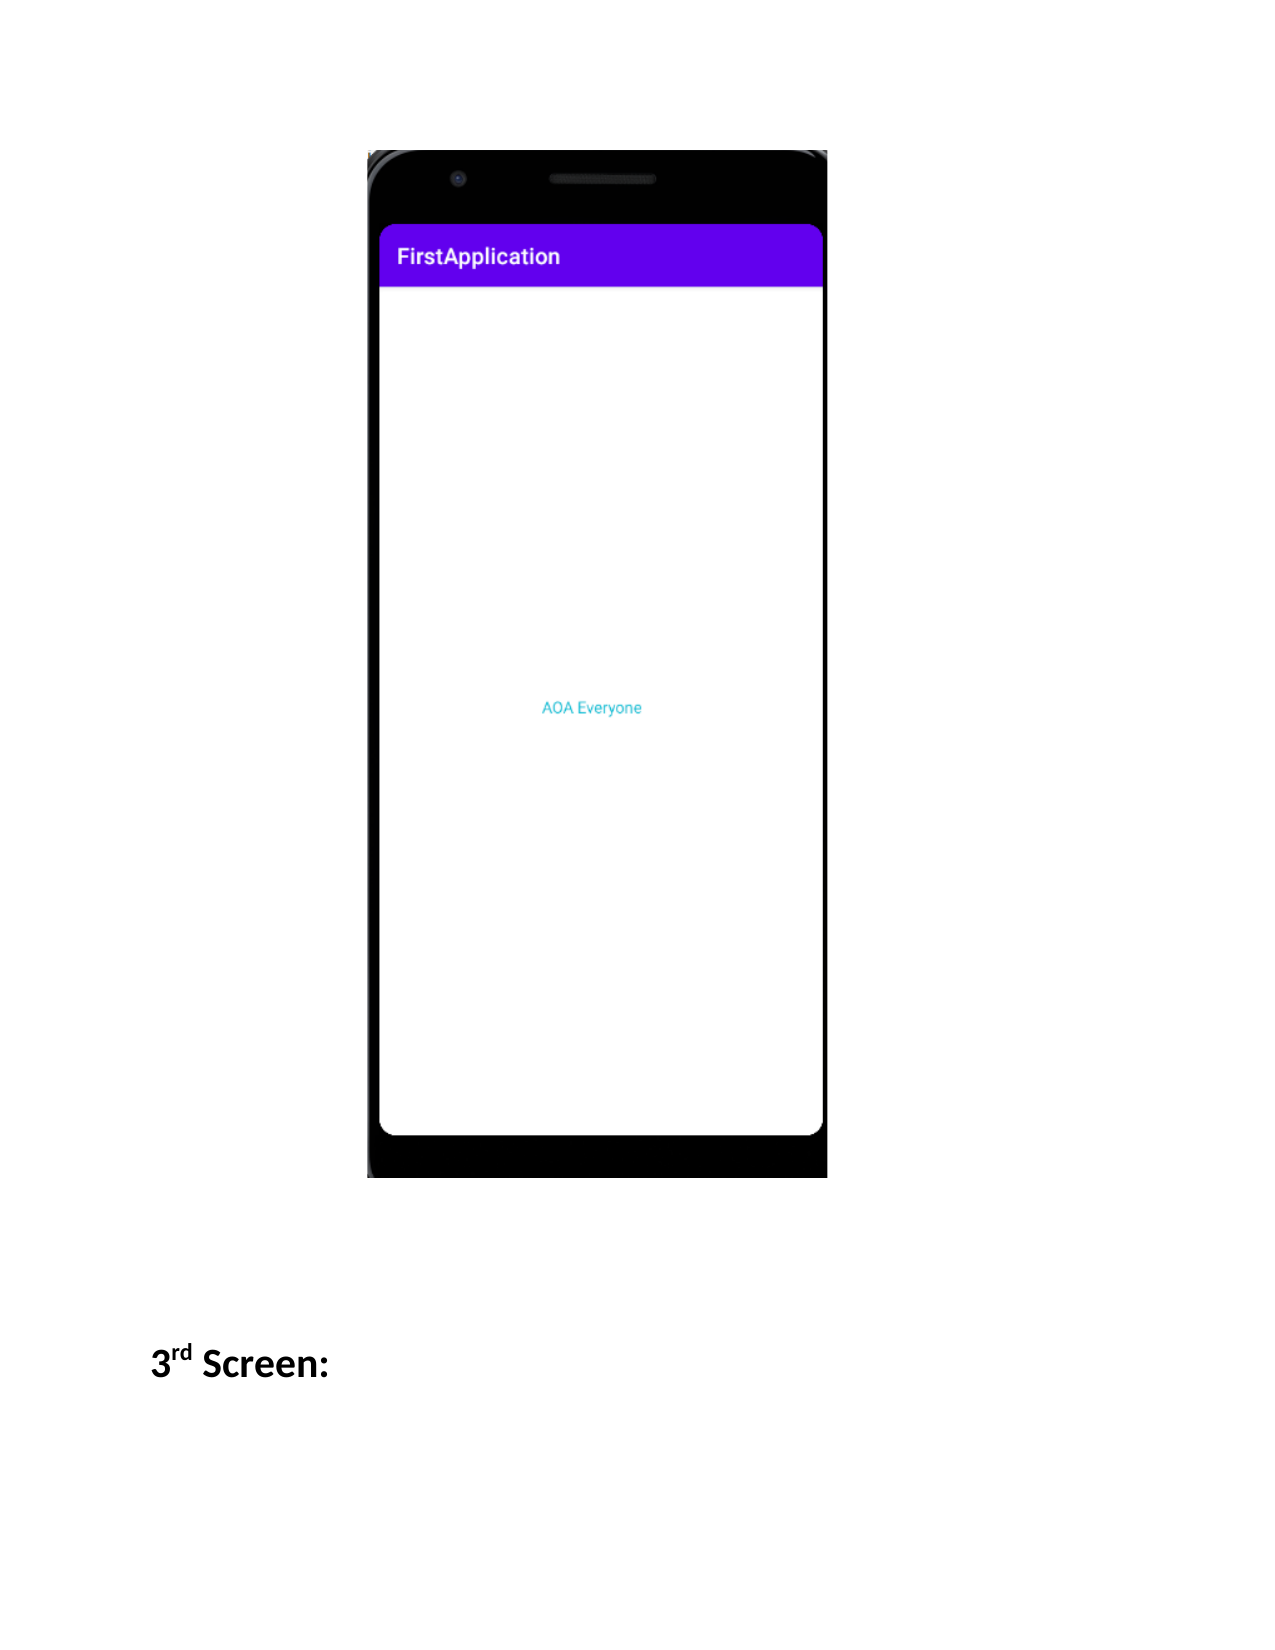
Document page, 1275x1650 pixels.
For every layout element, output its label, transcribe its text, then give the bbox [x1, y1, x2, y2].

text 3rd Screen: [150, 1337, 1125, 1388]
picture [367, 150, 828, 1178]
